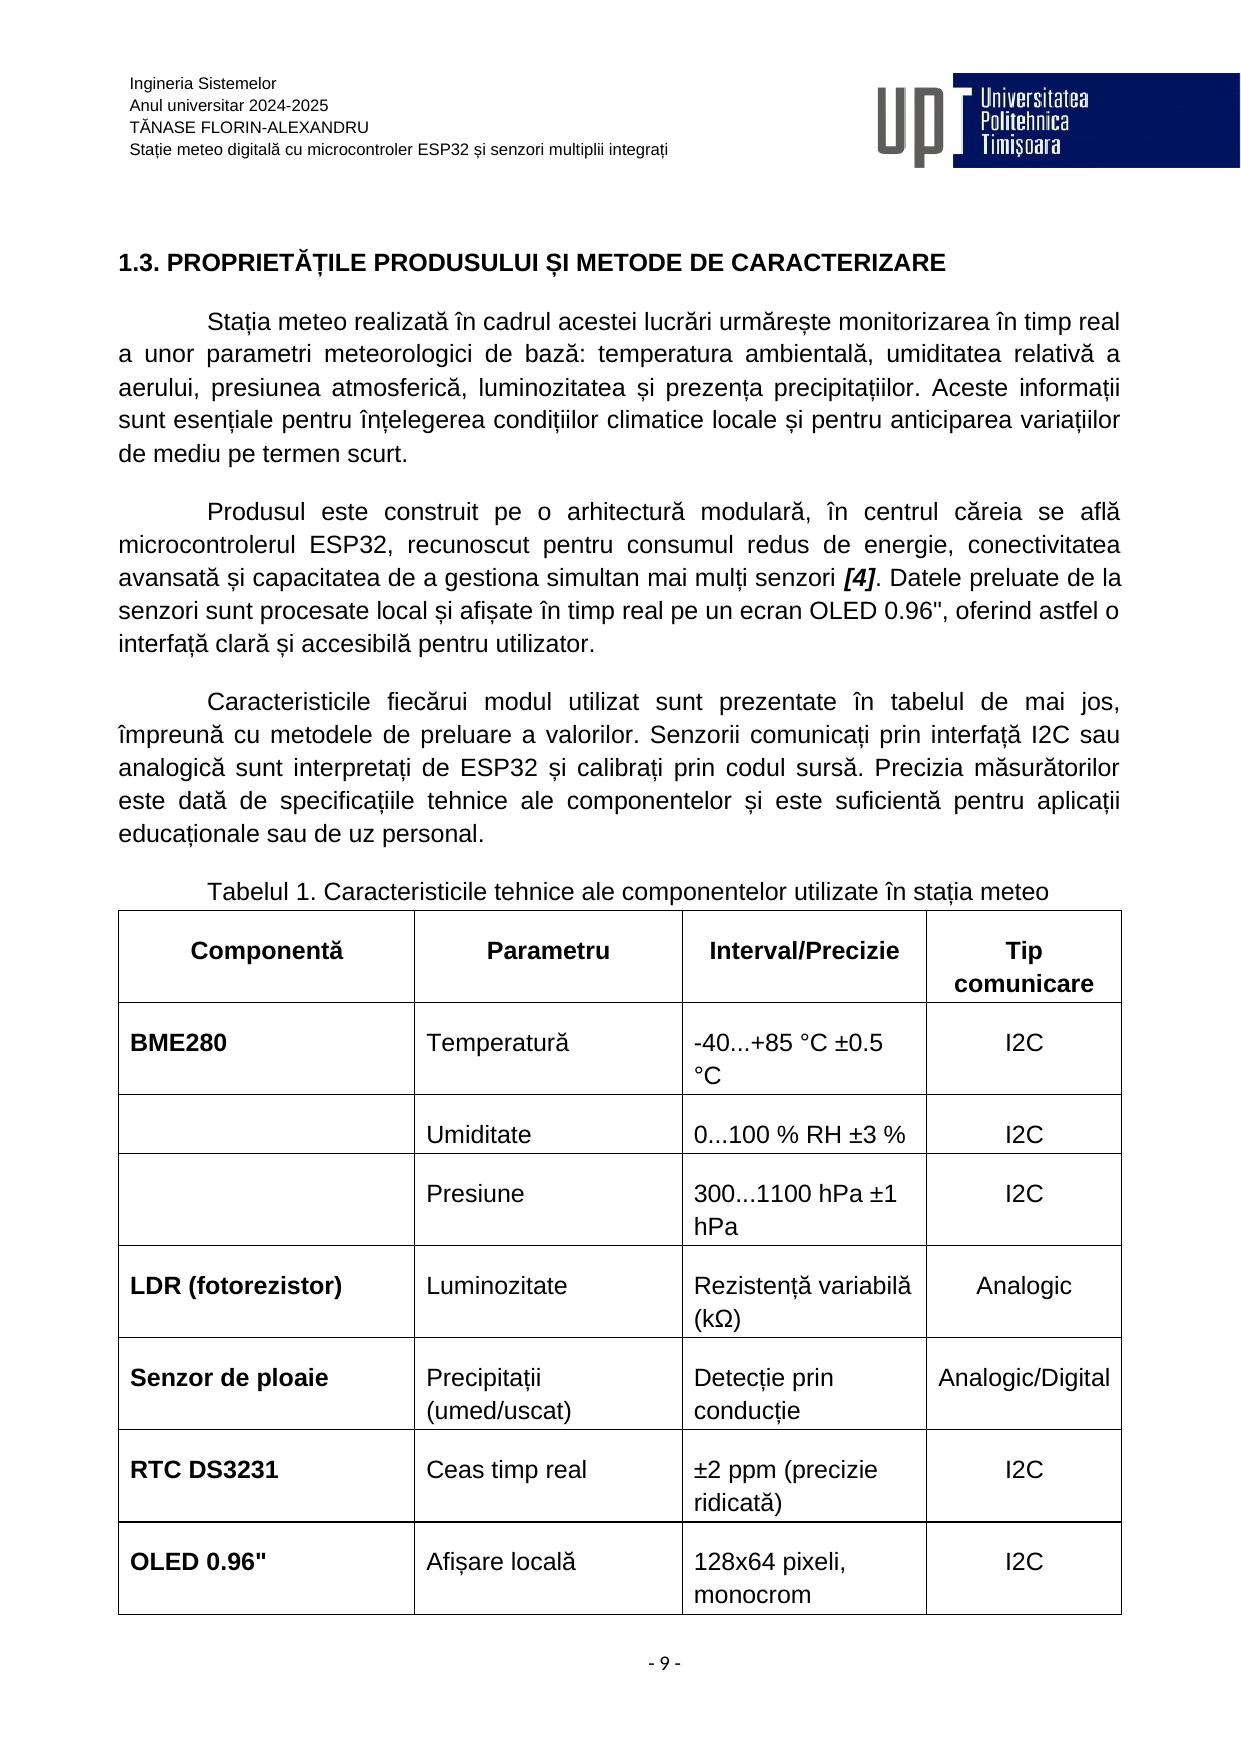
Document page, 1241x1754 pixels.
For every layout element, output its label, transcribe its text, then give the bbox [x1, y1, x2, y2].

table_cell 0...100 % RH ±3 % [683, 1095, 926, 1153]
table_cell Ceas timp real [415, 1430, 682, 1521]
text Produsul este construit pe o arhitectură modulară, în centrul căreia se află microcontrolerul ESP32, recunoscut pentru consumul redus de energie, conectivitatea avansată și capacitatea de a gestiona simultan mai mulți senzori [4]. Datele preluate de la senzori sunt procesate local și afișate în timp real pe un ecran OLED 0.96", oferind astfel o interfață clară și accesibilă pentru utilizator. [118, 497, 1122, 657]
table_cell Luminozitate [415, 1246, 682, 1337]
text Caracteristicile fiecărui modul utilizat sunt prezentate în tabelul de mai jos, împreună cu metodele de preluare a valorilor. Senzorii comunicați prin interfață I2C sau analogică sunt interpretați de ESP32 și calibrați prin codul sursă. Precizia măsurătorilor este dată de specificațiile tehnice ale componentelor și este suficientă pentru aplicații educaționale sau de uz personal. [118, 687, 1122, 847]
table_cell 128x64 pixeli, monocrom [683, 1523, 926, 1613]
table_cell I2C [927, 1095, 1121, 1153]
table_cell -40...+85 °C ±0.5 °C [683, 1003, 926, 1094]
subtitle 1.3. PROPRIETĂȚILE PRODUSULUI ȘI METODE DE CARACTERIZARE [118, 248, 1122, 277]
table_cell Presiune [415, 1154, 682, 1245]
table_cell Afișare locală [415, 1523, 682, 1613]
table_header Interval/Precizie [683, 911, 926, 1002]
table_cell RTC DS3231 [119, 1430, 414, 1521]
picture [877, 73, 1241, 168]
table_cell Senzor de ploaie [119, 1338, 414, 1429]
table_cell Umiditate [415, 1095, 682, 1153]
table_cell Rezistență variabilă (kΩ) [683, 1246, 926, 1337]
table_cell ±2 ppm (precizie ridicată) [683, 1430, 926, 1521]
table_header Tip comunicare [927, 911, 1121, 1002]
table_cell I2C [927, 1154, 1121, 1245]
table_cell I2C [927, 1003, 1121, 1094]
text Tabelul 1. Caracteristicile tehnice ale componentelor utilizate în stația meteo [118, 877, 1122, 906]
table_header Componentă [119, 911, 414, 1002]
table_header Parametru [415, 911, 682, 1002]
table_cell LDR (fotorezistor) [119, 1246, 414, 1337]
table_cell [119, 1095, 414, 1153]
table_cell I2C [927, 1430, 1121, 1521]
table_cell Analogic/Digital [927, 1338, 1121, 1429]
text Stația meteo realizată în cadrul acestei lucrări urmărește monitorizarea în timp real a unor parametri meteorologici de bază: temperatura ambientală, umiditatea relativă a aerului, presiunea atmosferică, luminozitatea și prezența precipitațiilor. Aceste informații sunt esențiale pentru înțelegerea condițiilor climatice locale și pentru anticiparea variațiilor de mediu pe termen scurt. [118, 306, 1122, 467]
table_cell I2C [927, 1523, 1121, 1613]
table_cell OLED 0.96" [119, 1523, 414, 1613]
table_cell BME280 [119, 1003, 414, 1094]
table_cell Precipitații (umed/uscat) [415, 1338, 682, 1429]
table_cell 300...1100 hPa ±1 hPa [683, 1154, 926, 1245]
table_cell Analogic [927, 1246, 1121, 1337]
table_cell Temperatură [415, 1003, 682, 1094]
table_cell [119, 1154, 414, 1245]
table_cell Detecție prin conducție [683, 1338, 926, 1429]
